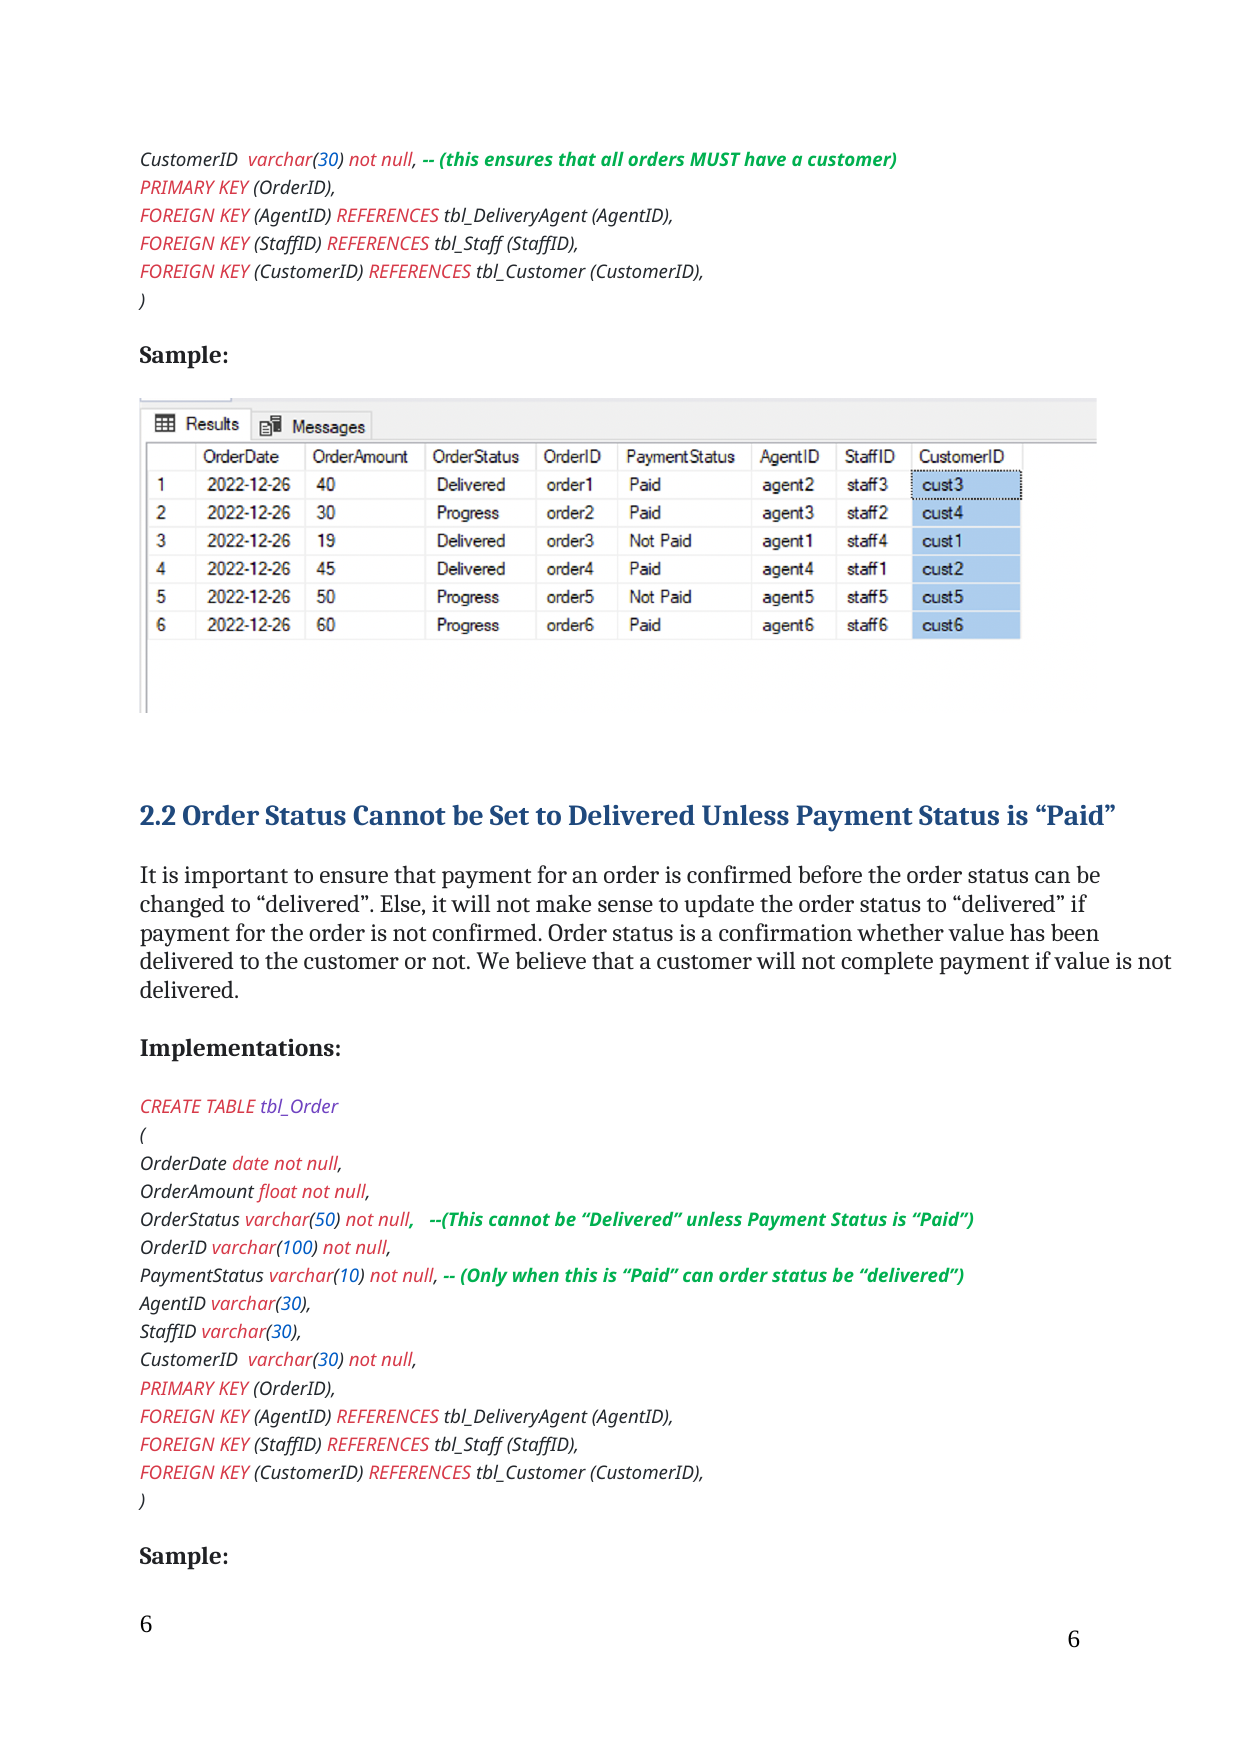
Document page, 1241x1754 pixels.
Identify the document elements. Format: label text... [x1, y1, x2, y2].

text StaffID varchar(30), [139, 1316, 1176, 1344]
text FOREIGN KEY (StaffID) REFERENCES tbl_Staff (StaffID), [139, 228, 1176, 256]
text 2.2 Order Status Cannot be Set to Delivered Unless Payment Status is “Paid” [139, 799, 1176, 832]
text CustomerID varchar(30) not null, -- (this ensures that all orders MUST have a customer) [139, 144, 1176, 172]
picture [139, 398, 1097, 713]
text OrderStatus varchar(50) not null, --(This cannot be “Delivered” unless Payment Status is “Paid”) [139, 1203, 1176, 1232]
text AgentID varchar(30), [139, 1288, 1176, 1316]
text Sample: [139, 341, 1176, 370]
text PRIMARY KEY (OrderID), [139, 1372, 1176, 1400]
text Sample: [139, 1542, 1176, 1570]
text PRIMARY KEY (OrderID), [139, 172, 1176, 200]
text ) [139, 284, 1176, 312]
text FOREIGN KEY (CustomerID) REFERENCES tbl_Customer (CustomerID), [139, 1457, 1176, 1485]
text CREATE TABLE tbl_Order [139, 1091, 1176, 1119]
text PaymentStatus varchar(10) not null, -- (Only when this is “Paid” can order status be “delivered”) [139, 1260, 1176, 1288]
text FOREIGN KEY (AgentID) REFERENCES tbl_DeliveryAgent (AgentID), [139, 1400, 1176, 1428]
text OrderAmount float not null, [139, 1175, 1176, 1203]
text CustomerID varchar(30) not null, [139, 1344, 1176, 1372]
text FOREIGN KEY (StaffID) REFERENCES tbl_Staff (StaffID), [139, 1428, 1176, 1457]
text OrderID varchar(100) not null, [139, 1232, 1176, 1260]
text It is important to ensure that payment for an order is confirmed before the order status can be changed to “delivered”. Else, it will not make sense to update the order status to “delivered” if payment for the order is not confirmed. Order status is a confirmation whether value has been delivered to the customer or not. We believe that a customer will not complete payment if value is not delivered. [139, 861, 1176, 1005]
text ) [139, 1485, 1176, 1513]
text FOREIGN KEY (AgentID) REFERENCES tbl_DeliveryAgent (AgentID), [139, 200, 1176, 228]
text OrderDate date not null, [139, 1147, 1176, 1175]
text ( [139, 1119, 1176, 1147]
text Implementations: [139, 1033, 1176, 1062]
text FOREIGN KEY (CustomerID) REFERENCES tbl_Customer (CustomerID), [139, 256, 1176, 284]
